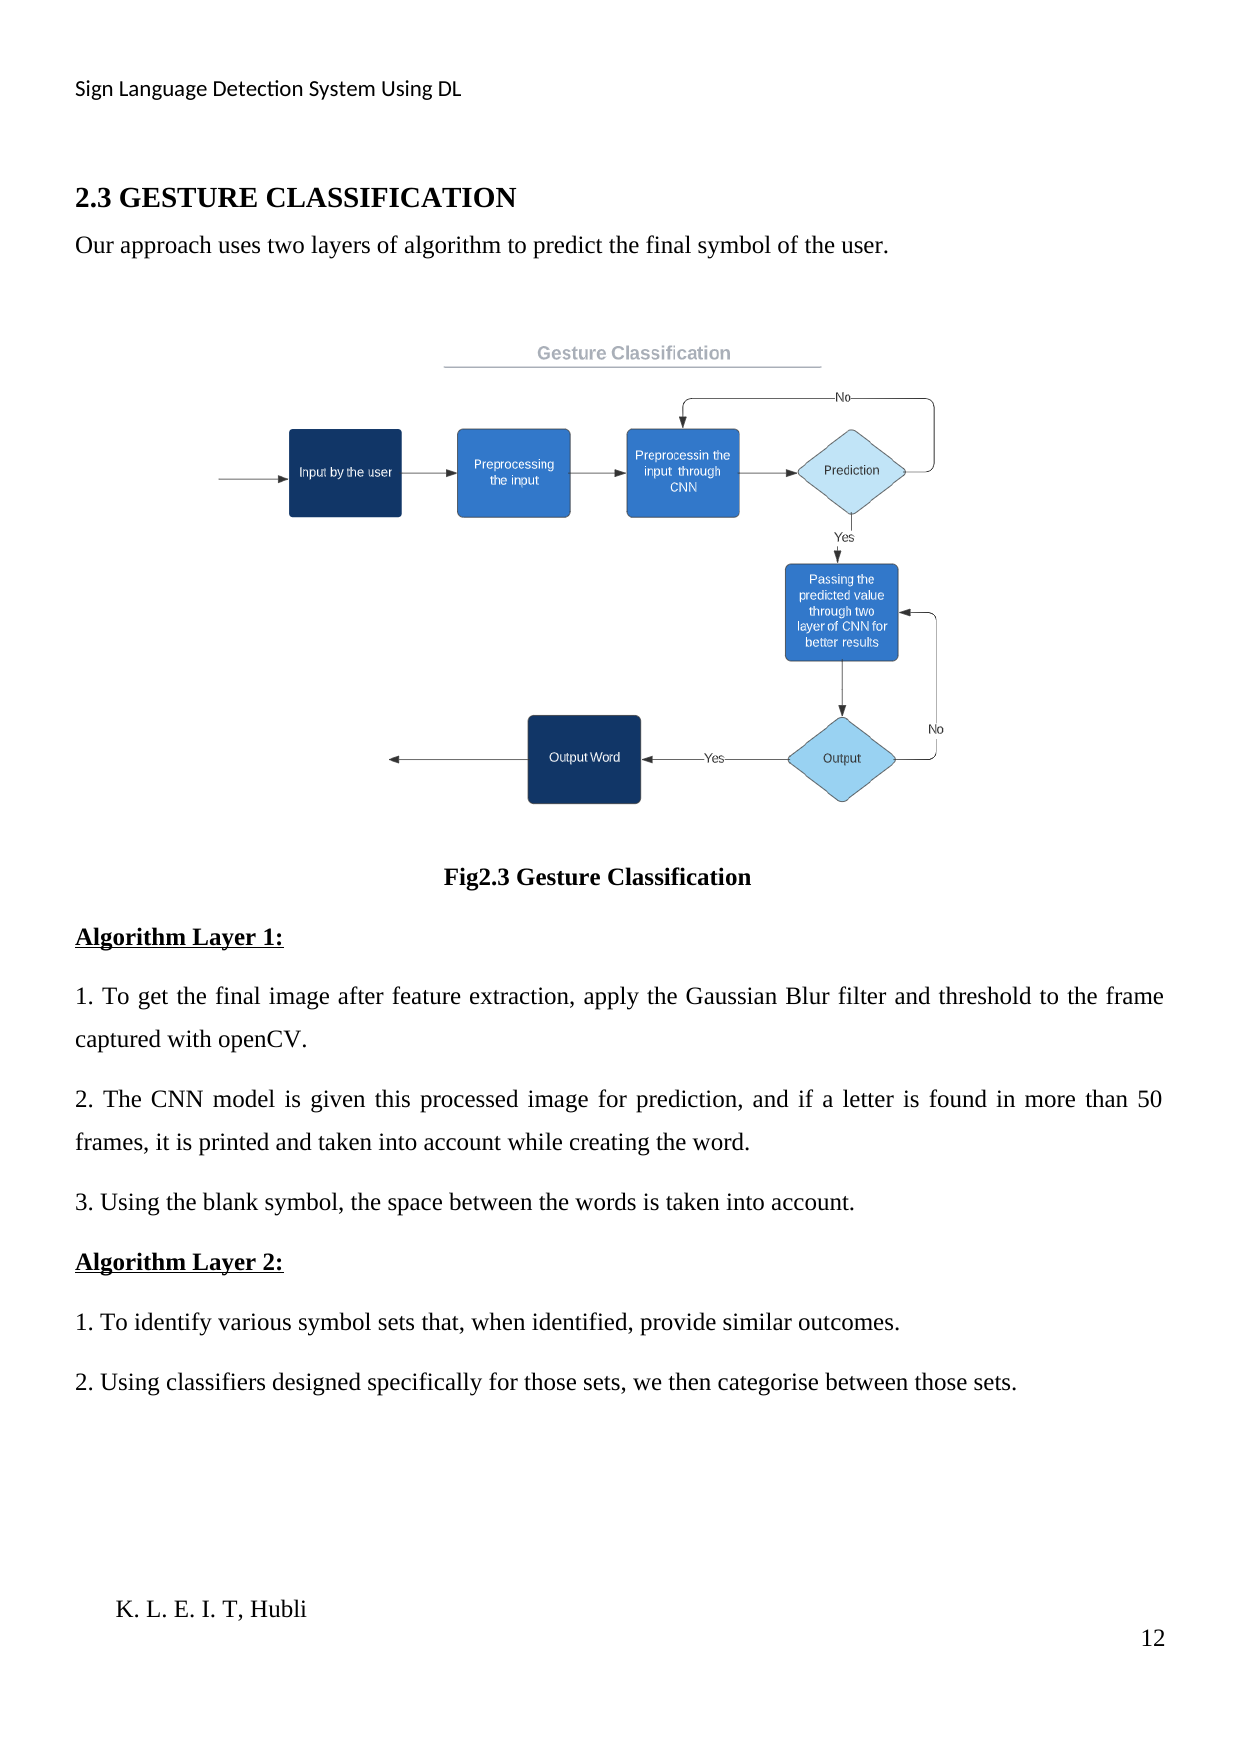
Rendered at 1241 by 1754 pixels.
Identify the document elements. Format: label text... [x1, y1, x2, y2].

text 1. To identify various symbol sets that, when identified, provide similar outcomes. [75, 1307, 1151, 1336]
text 2. Using classifiers designed specifically for those sets, we then categorise between those sets. [75, 1367, 1151, 1395]
text Our approach uses two layers of algorithm to predict the final symbol of the user. [75, 230, 1165, 259]
text 2. The CNN model is given this processed image for prediction, and if a letter is found in more than 50 frames, it is printed and taken into account while creating the word. [75, 1084, 1165, 1156]
text 2.3 GESTURE CLASSIFICATION [75, 180, 1151, 214]
text 3. Using the blank symbol, the space between the words is taken into account. [75, 1187, 1165, 1216]
text Fig2.3 Gesture Classification [75, 862, 1138, 891]
text Algorithm Layer 2: [75, 1247, 1165, 1276]
text Algorithm Layer 1: [75, 922, 1165, 950]
text 1. To get the final image after feature extraction, apply the Gaussian Blur filter and threshold to the frame captured with openCV. [75, 981, 1165, 1053]
picture [173, 290, 1067, 832]
